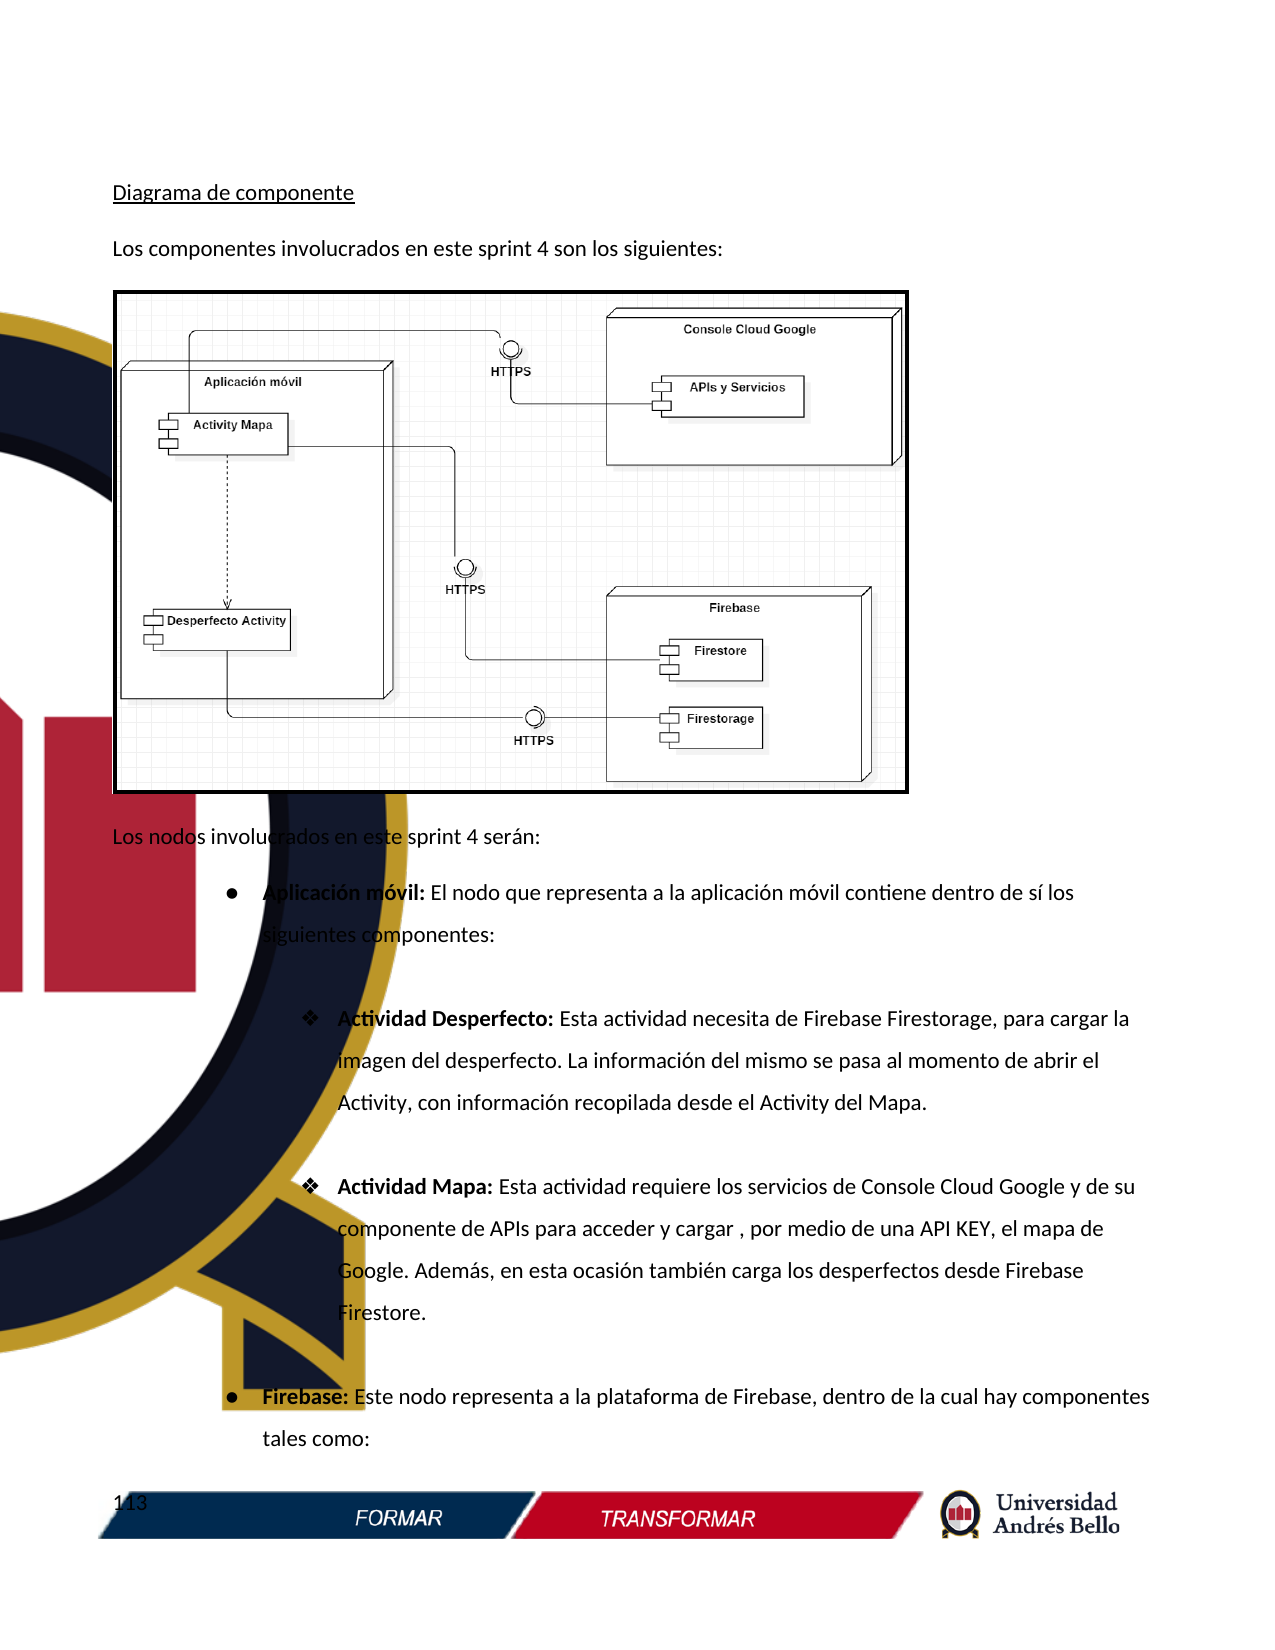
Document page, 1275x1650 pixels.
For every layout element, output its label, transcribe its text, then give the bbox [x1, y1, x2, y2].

text Los componentes involucrados en este sprint 4 son los siguientes: [112, 234, 1162, 262]
list Actividad Desperfecto: Esta actividad necesita de Firebase Firestorage, para cargar la imagen del desperfecto. La información del mismo se pasa al momento de abrir el Activity, con información recopilada desde el Activity del Mapa. [300, 1004, 1162, 1116]
list Firebase: Este nodo representa a la plataforma de Firebase, dentro de la cual hay componentes tales como: [225, 1382, 1162, 1452]
text Los nodos involucrados en este sprint 4 serán: [112, 822, 1162, 850]
picture [0, 299, 422, 1423]
picture [97, 1489, 1120, 1539]
list Aplicación móvil: El nodo que representa a la aplicación móvil contiene dentro de sí los siguientes componentes: [225, 878, 1162, 948]
picture [117, 294, 905, 790]
text Diagrama de componente [112, 178, 1162, 206]
list Actividad Mapa: Esta actividad requiere los servicios de Console Cloud Google y de su componente de APIs para acceder y cargar , por medio de una API KEY, el mapa de Google. Además, en esta ocasión también carga los desperfectos desde Firebase Firestore. [300, 1172, 1162, 1326]
